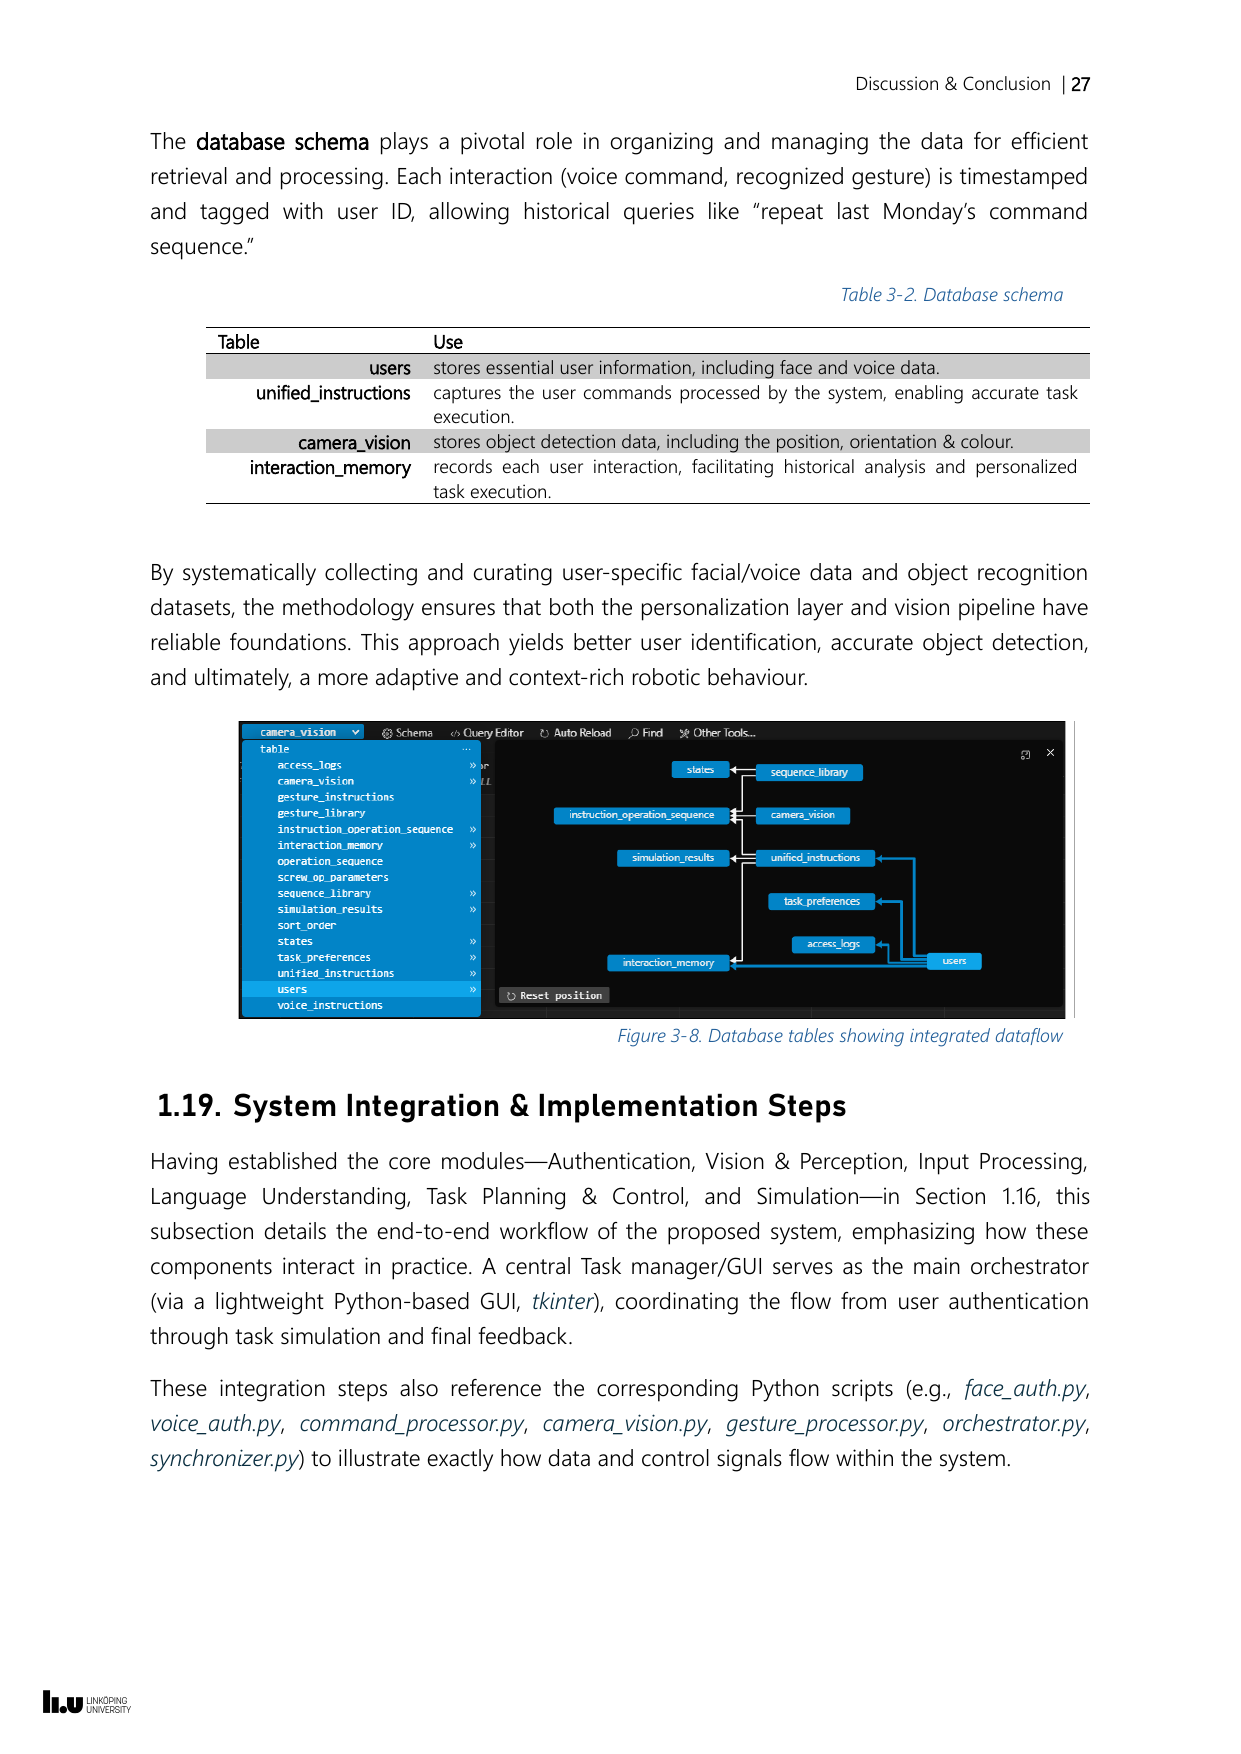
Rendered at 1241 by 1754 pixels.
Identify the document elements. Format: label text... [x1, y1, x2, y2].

table_cell captures the user commands processed by the system, enabling accurate task execution. [422, 379, 1090, 429]
table_cell records each user interaction, facilitating historical analysis and personalized task execution. [422, 454, 1090, 503]
table_header Table [206, 328, 422, 353]
text Having established the core modules—Authentication, Vision & Perception, Input Processing, Language Understanding, Task Planning & Control, and Simulation—in Section 3.1, this subsection details the end-to-end workflow of the proposed system, emphasizing how these components interact in practice. A central Task manager/GUI serves as the main orchestrator (via a lightweight Python-based GUI, tkinter), coordinating the flow from user authentication through task simulation and final feedback. [150, 1145, 1090, 1350]
table_cell unified_instructions [206, 379, 422, 429]
table_header Use [422, 328, 1090, 353]
picture [238, 721, 1066, 1019]
table_cell camera_vision [206, 429, 422, 453]
picture [36, 1683, 138, 1720]
text By systematically collecting and curating user-specific facial/voice data and object recognition datasets, the methodology ensures that both the personalization layer and vision pipeline have reliable foundations. This approach yields better user identification, accurate object detection, and ultimately, a more adaptive and context-rich robotic behaviour. [150, 556, 1090, 692]
table_cell users [206, 354, 422, 379]
text The database schema plays a pivotal role in organizing and managing the data for efficient retrieval and processing. Each interaction (voice command, recognized gesture) is timestamped and tagged with user ID, allowing historical queries like “repeat last Monday’s command sequence.” [150, 124, 1090, 260]
table_cell stores essential user information, including face and voice data. [422, 354, 1090, 379]
table_cell interaction_memory [206, 454, 422, 503]
subtitle System Integration & Implementation Steps [156, 1085, 1090, 1122]
text These integration steps also reference the corresponding Python scripts (e.g., face_auth.py, voice_auth.py, command_processor.py, camera_vision.py, gesture_processor.py, orchestrator.py, synchronizer.py) to illustrate exactly how data and control signals flow within the system. [150, 1371, 1090, 1472]
table_cell stores object detection data, including the position, orientation & colour. [422, 429, 1090, 453]
